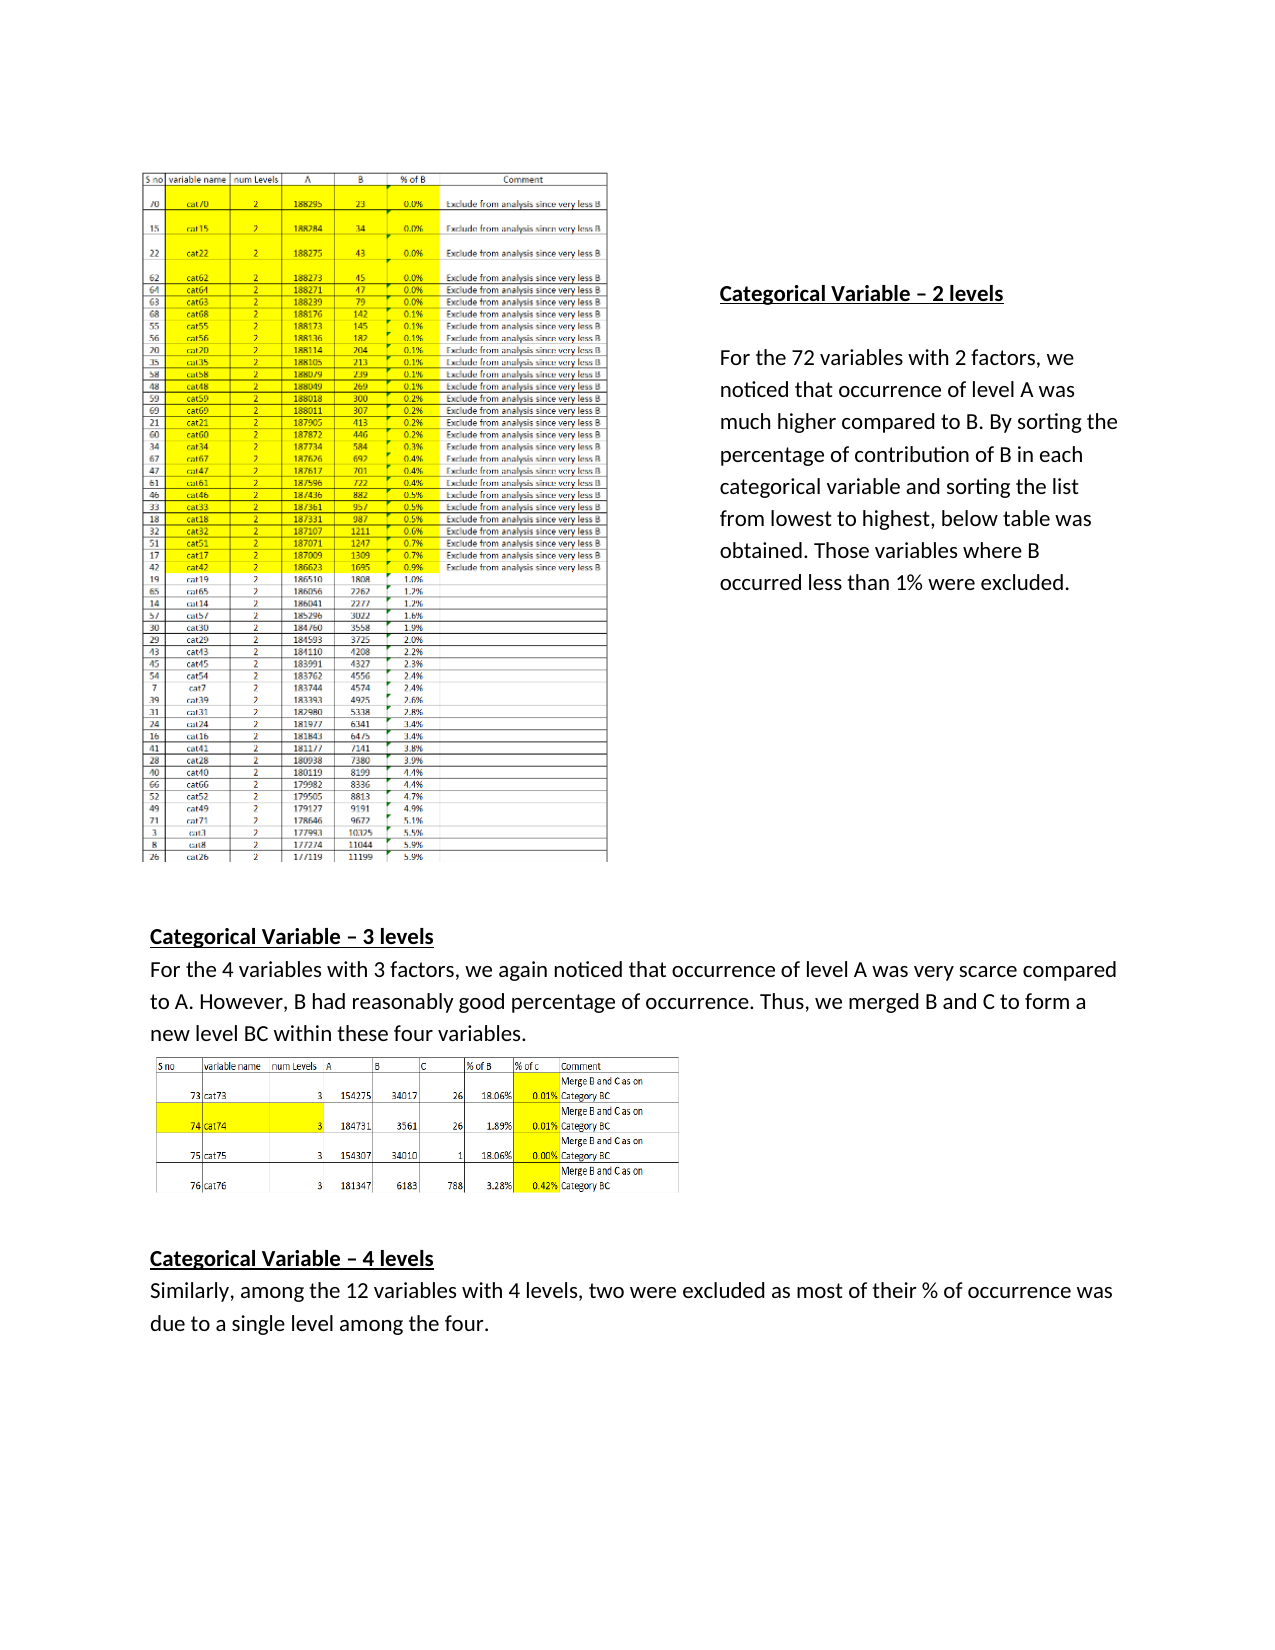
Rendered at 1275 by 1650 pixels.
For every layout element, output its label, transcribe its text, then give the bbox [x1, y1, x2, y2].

text Categorical Variable – 3 levels [150, 922, 1125, 951]
text Categorical Variable – 2 levels [626, 279, 1125, 307]
text Categorical Variable – 4 levels [150, 1244, 1125, 1272]
picture [136, 167, 626, 862]
text For the 72 variables with 2 factors, we noticed that occurrence of level A was much higher compared to B. By sorting the percentage of contribution of B in each categorical variable and sorting the list from lowest to highest, below table was obtained. Those variables where B occurred less than 1% were excluded. [626, 343, 1125, 596]
picture [150, 1051, 684, 1200]
text For the 4 variables with 3 factors, we again noticed that occurrence of level A was very scarce compared to A. However, B had reasonably good percentage of occurrence. Thus, we merged B and C to form a new level BC within these four variables. [150, 955, 1125, 1047]
text Similarly, among the 12 variables with 4 levels, two were excluded as most of their % of occurrence was due to a single level among the four. [150, 1277, 1125, 1337]
